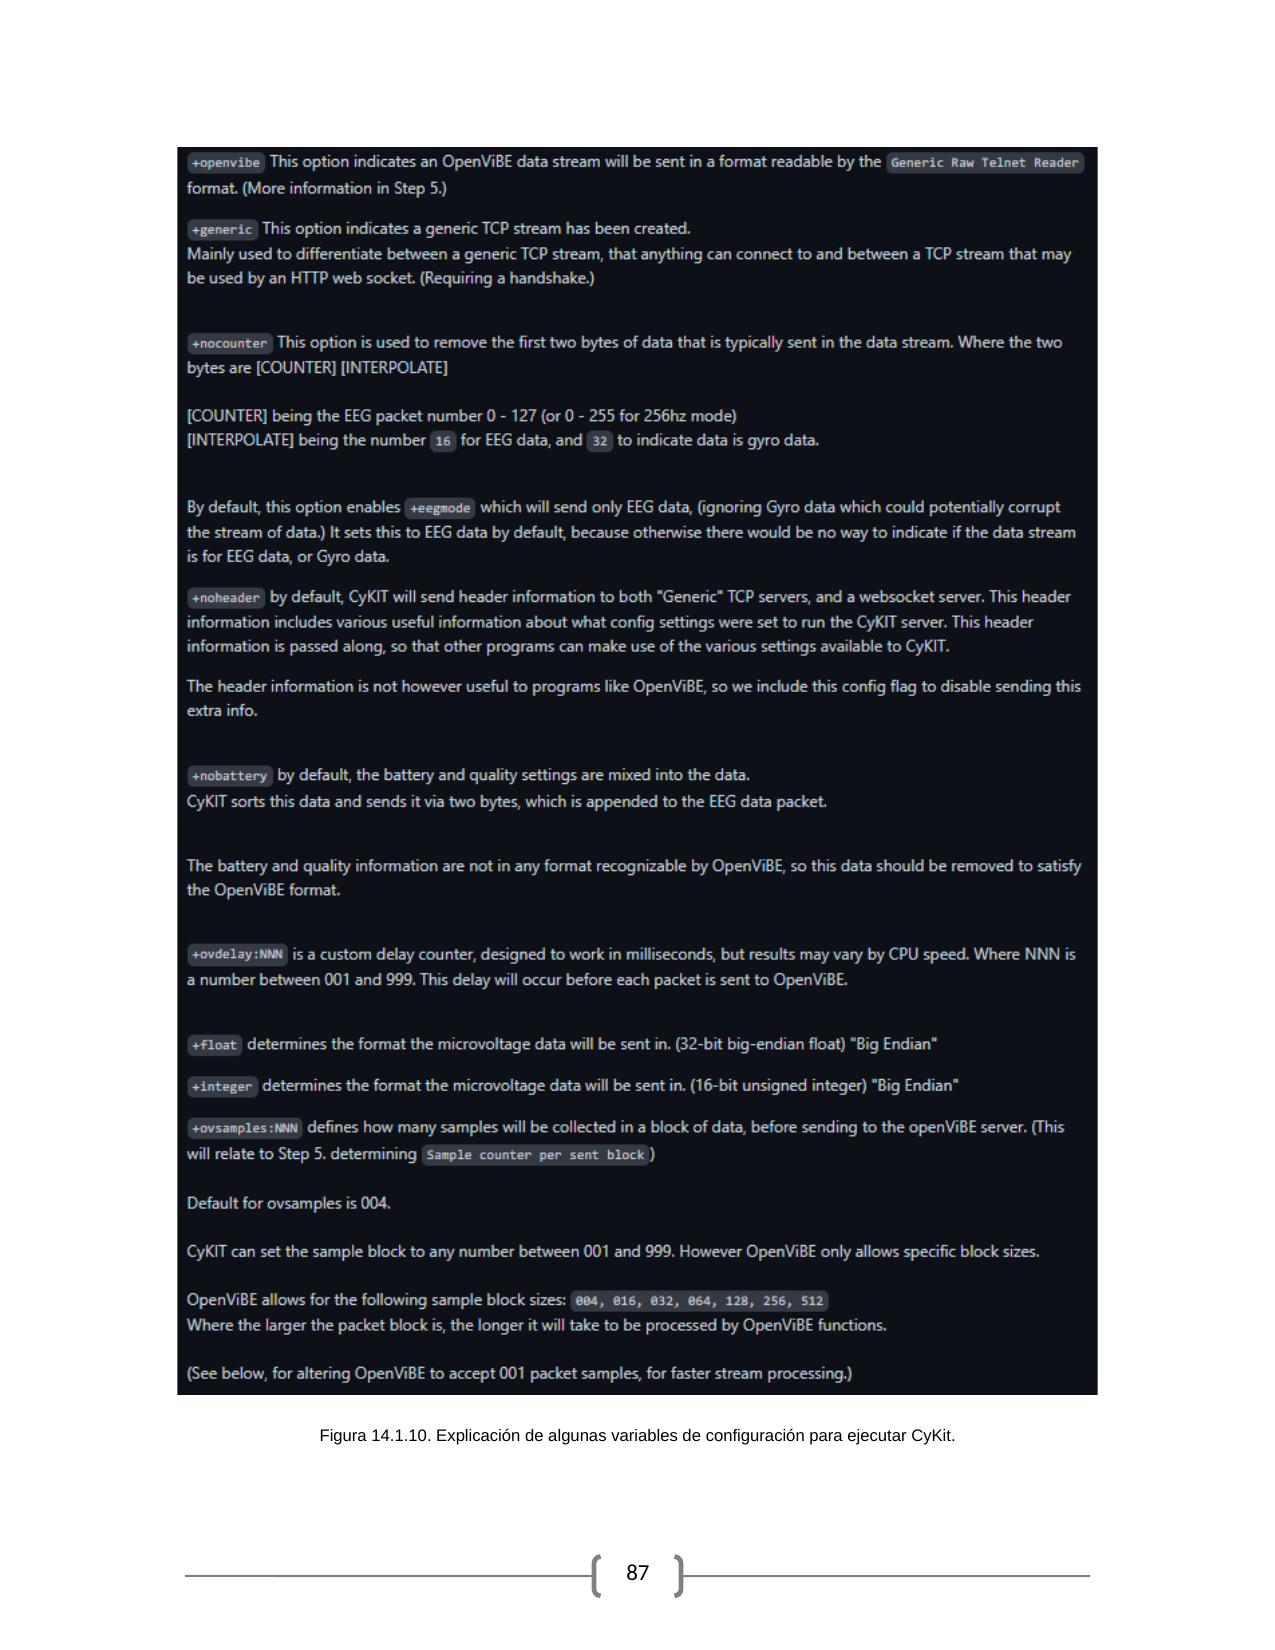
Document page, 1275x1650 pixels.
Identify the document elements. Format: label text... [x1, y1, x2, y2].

text Figura 14.1.10. Explicación de algunas variables de configuración para ejecutar CyKit. [177, 1425, 1098, 1444]
picture [177, 147, 1098, 1395]
